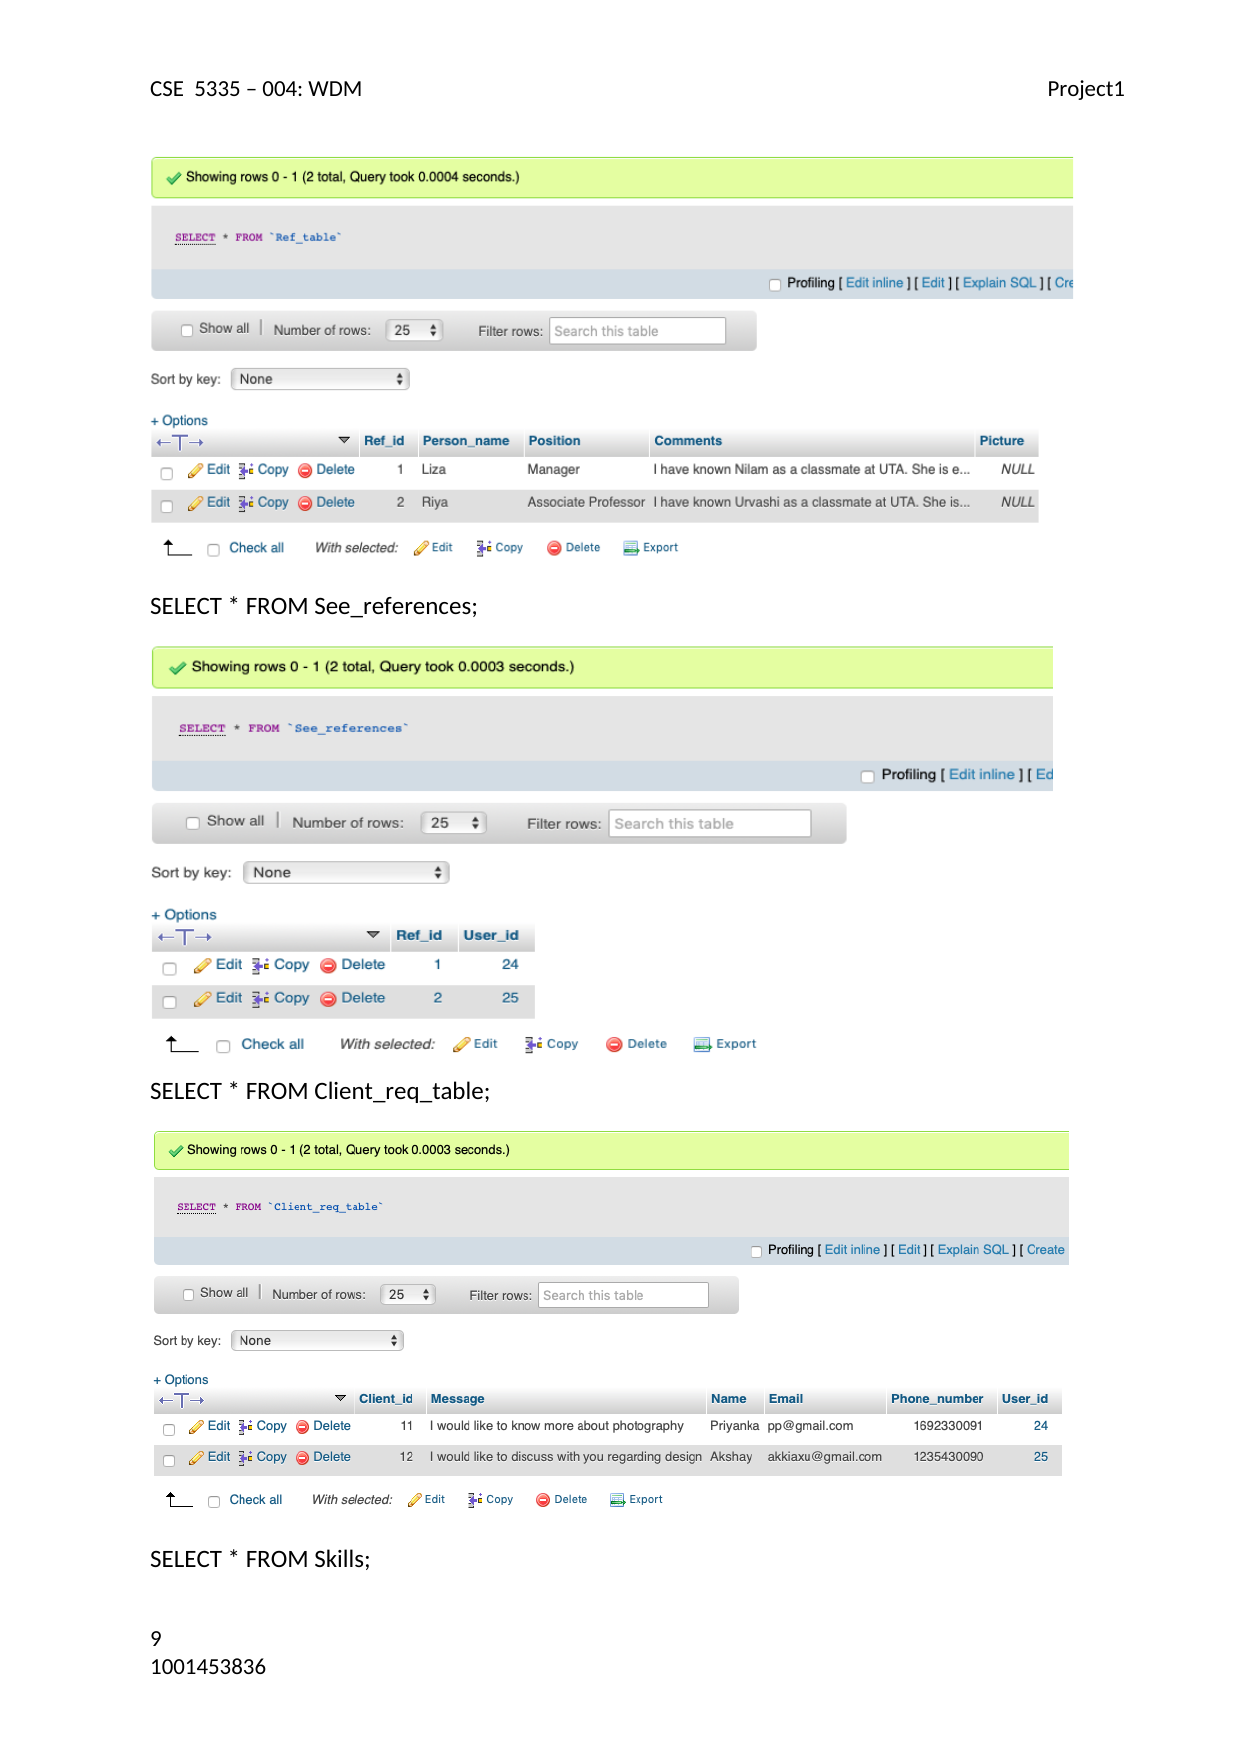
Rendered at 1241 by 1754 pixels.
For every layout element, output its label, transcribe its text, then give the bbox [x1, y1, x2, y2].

picture [150, 1122, 1053, 1539]
picture [150, 632, 1074, 1054]
picture [150, 150, 1090, 564]
text SELECT * FROM Client_req_table; [150, 1557, 1090, 1588]
text SELECT * FROM Ref_table; [150, 583, 1090, 613]
text SELECT * FROM See_references; [150, 1072, 1090, 1103]
